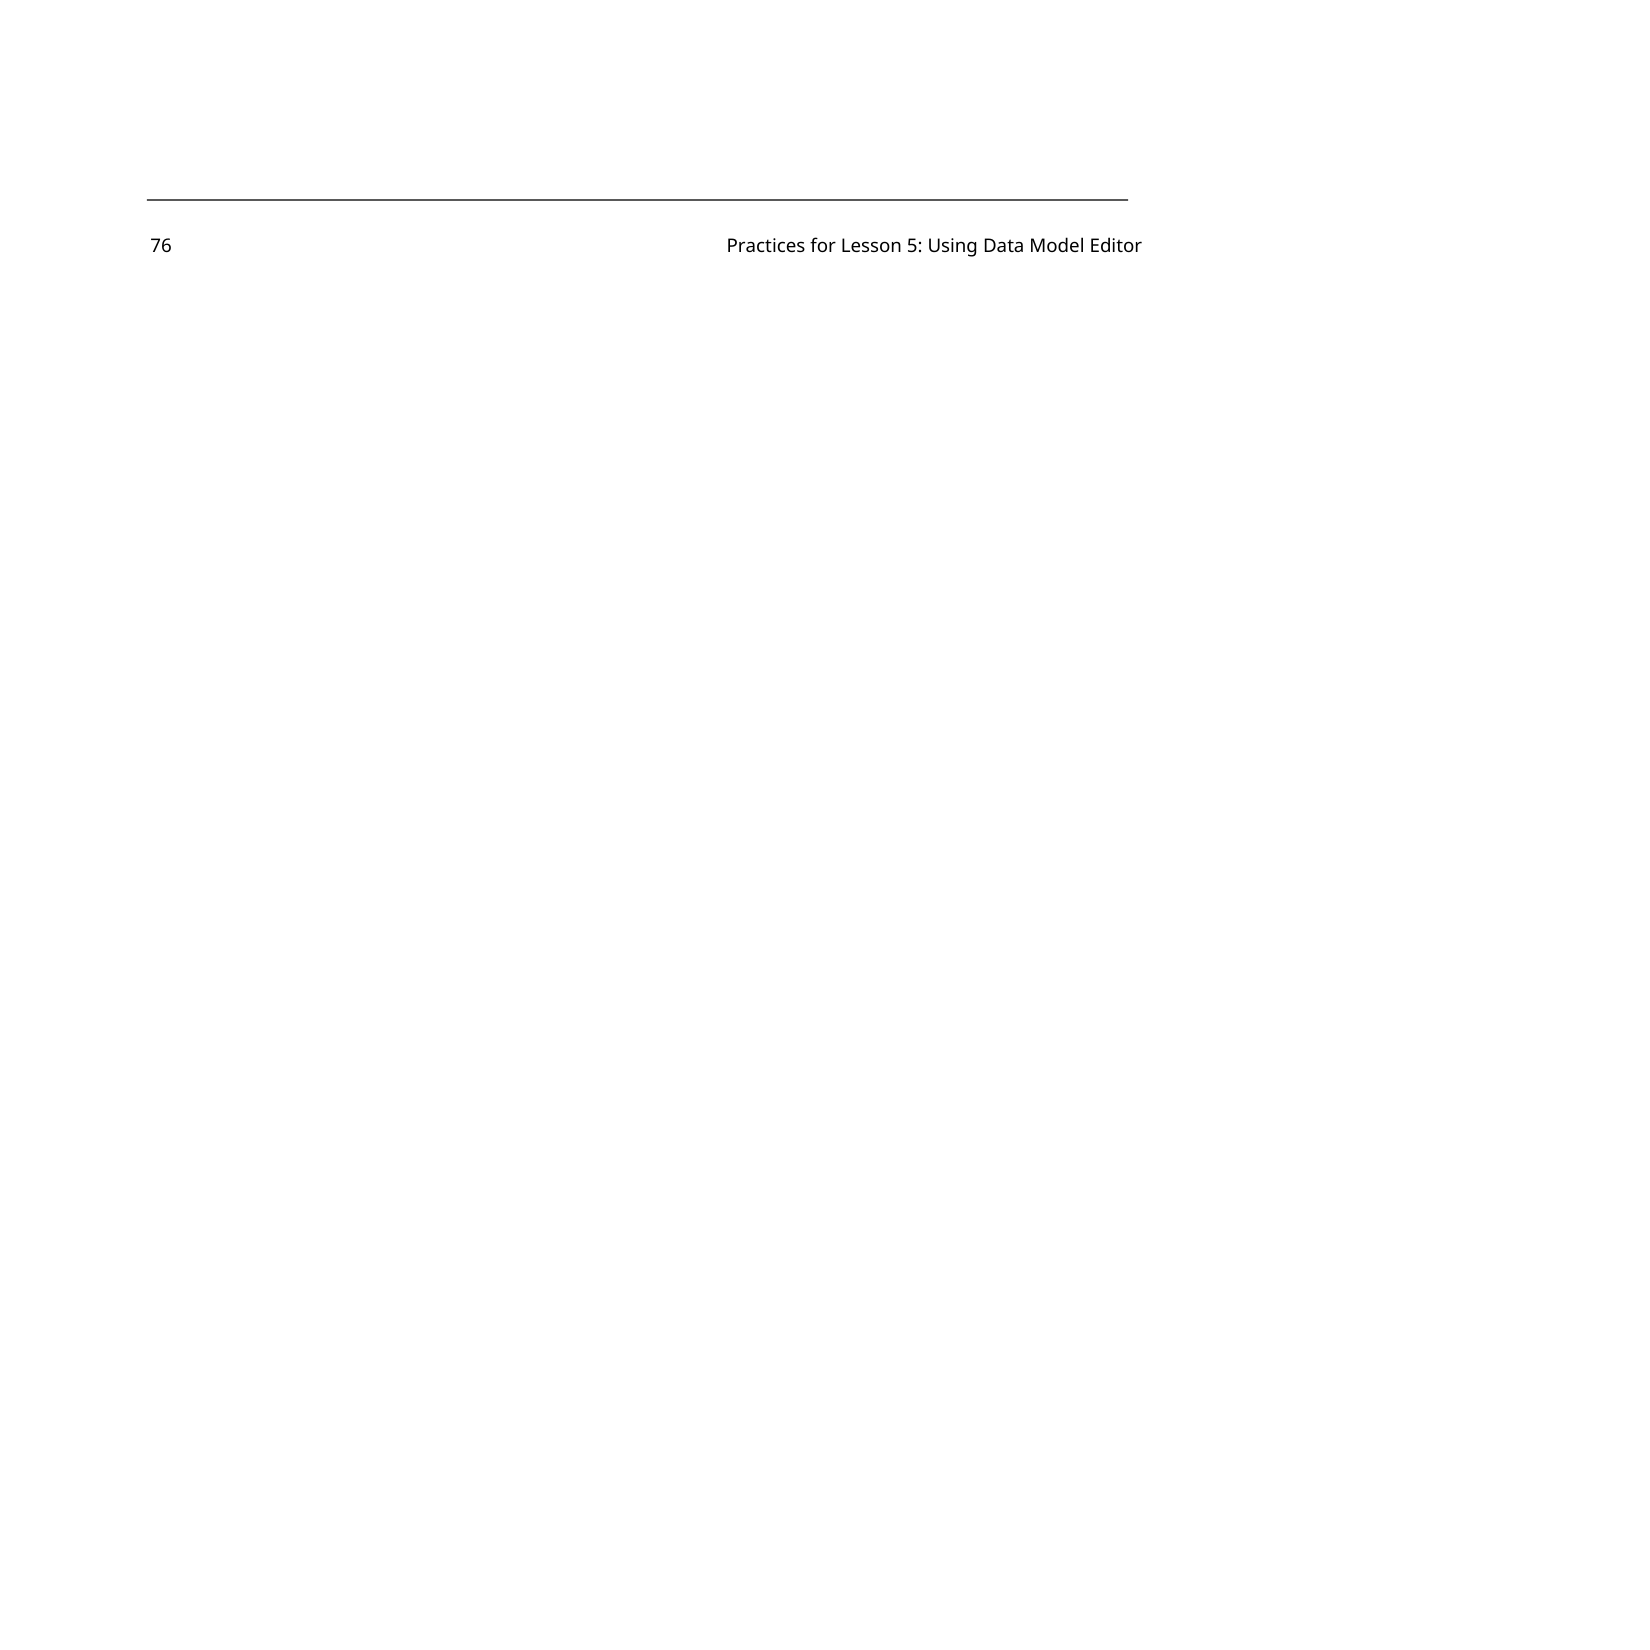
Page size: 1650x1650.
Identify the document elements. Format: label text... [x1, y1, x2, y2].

text 76 Practices for Lesson 5: Using Data Model Editor [150, 232, 1414, 258]
